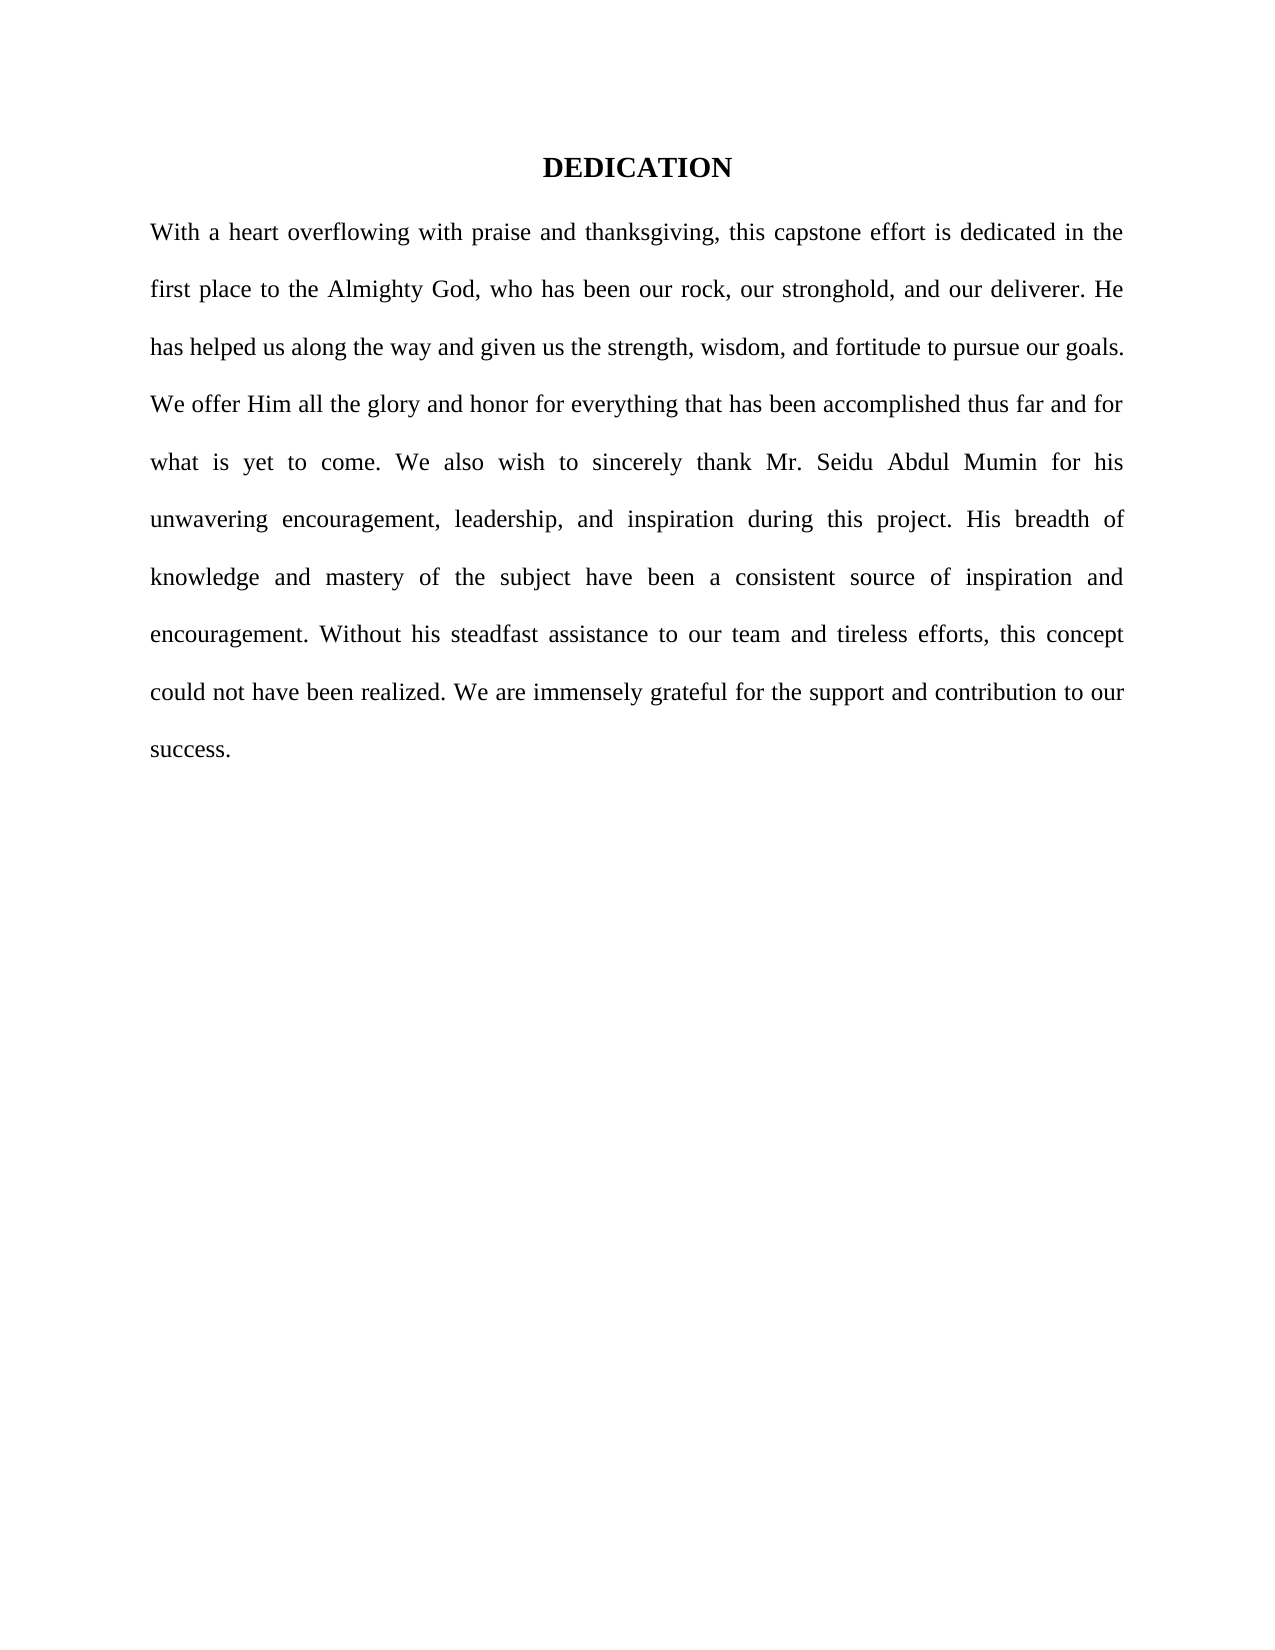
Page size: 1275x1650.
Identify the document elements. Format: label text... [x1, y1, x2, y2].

subtitle DEDICATION [150, 150, 1125, 183]
text With a heart overflowing with praise and thanksgiving, this capstone effort is dedicated in the first place to the Almighty God, who has been our rock, our stronghold, and our deliverer. He has helped us along the way and given us the strength, wisdom, and fortitude to pursue our goals. We offer Him all the glory and honor for everything that has been accomplished thus far and for what is yet to come. We also wish to sincerely thank Mr. Seidu Abdul Mumin for his unwavering encouragement, leadership, and inspiration during this project. His breadth of knowledge and mastery of the subject have been a consistent source of inspiration and encouragement. Without his steadfast assistance to our team and tireless efforts, this concept could not have been realized. We are immensely grateful for the support and contribution to our success. [150, 217, 1125, 763]
